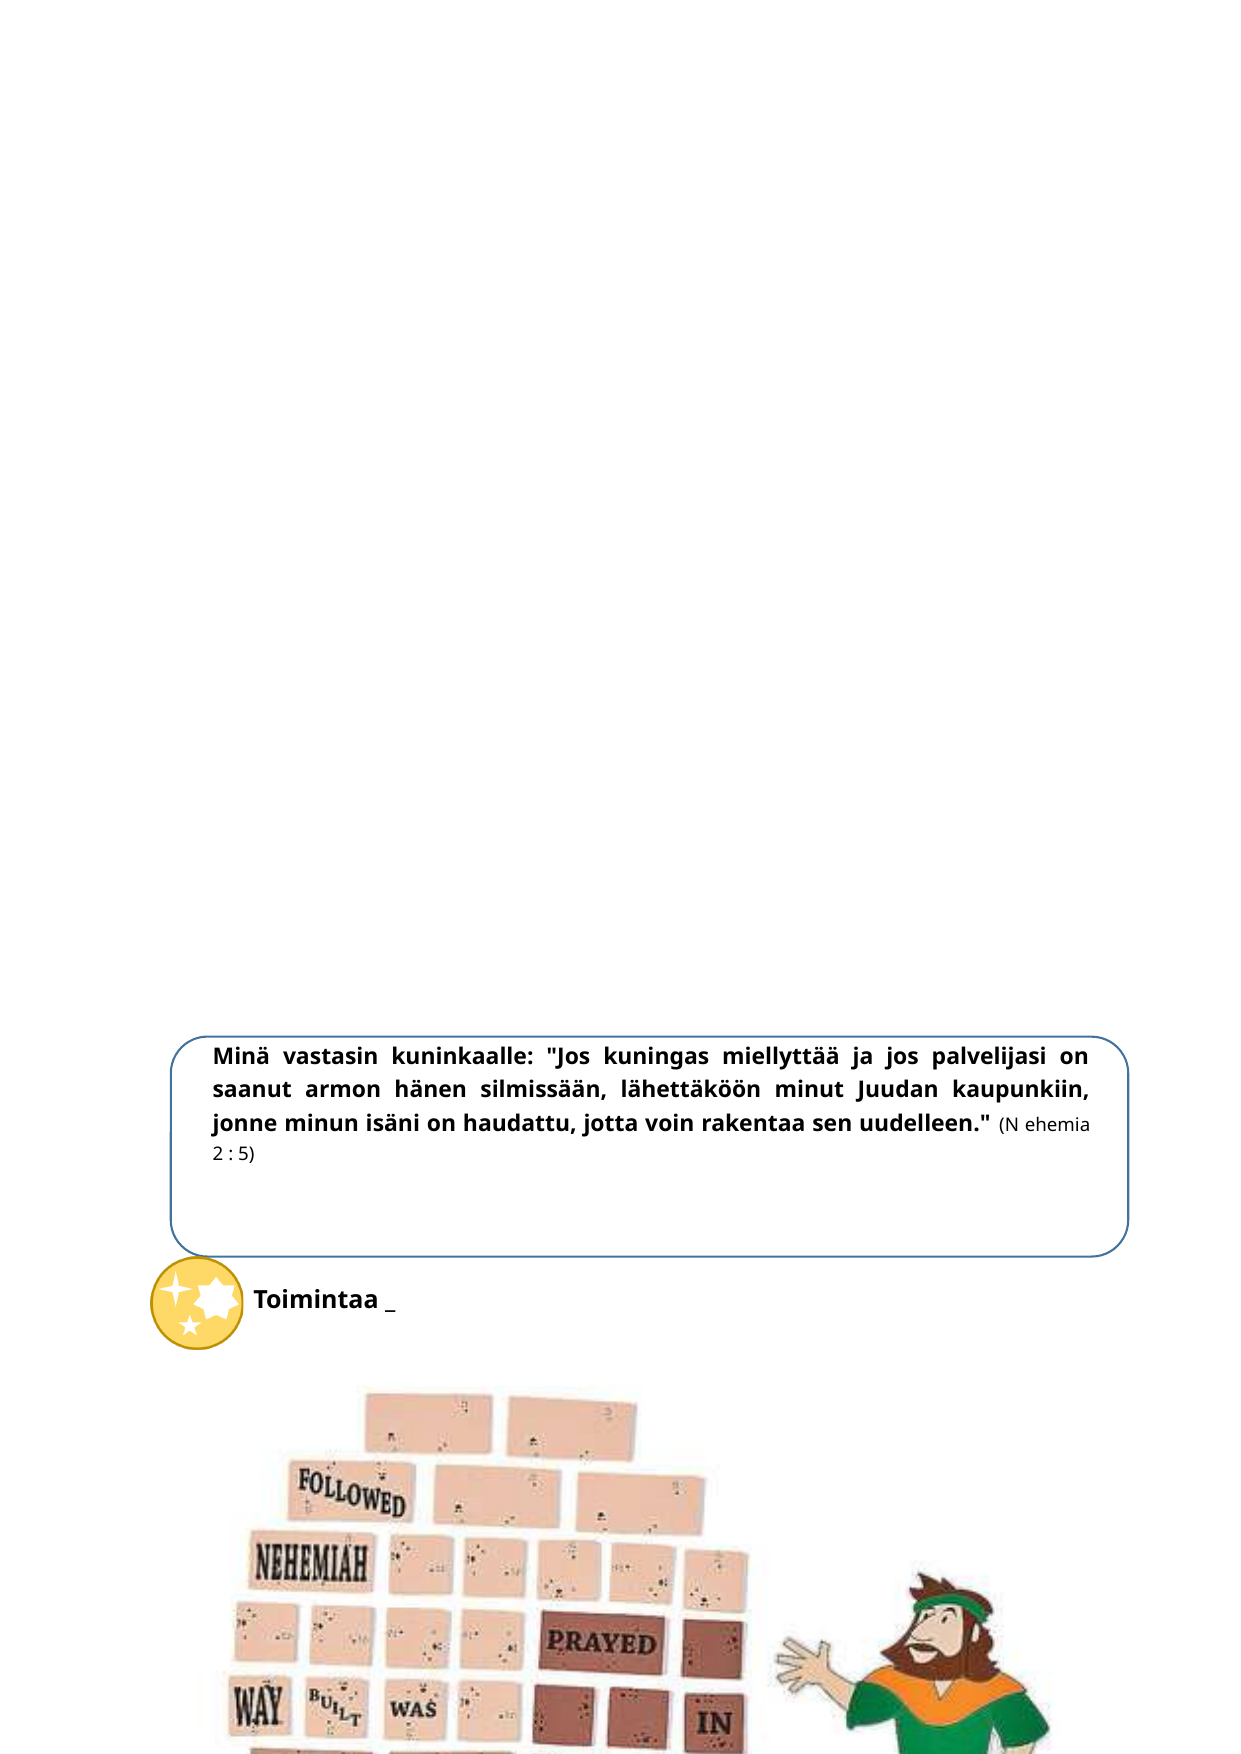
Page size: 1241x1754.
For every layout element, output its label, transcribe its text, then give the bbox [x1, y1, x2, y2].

text Minä vastasin kuninkaalle: "Jos kuningas miellyttää ja jos palvelijasi on saanut armon hänen silmissään, lähettäköön minut Juudan kaupunkiin, jonne minun isäni on haudattu, jotta voin rakentaa sen uudelleen." (N ehemia 2 : 5) [212, 1040, 1090, 1166]
picture [150, 1256, 244, 1350]
text Toimintaa _ [244, 1282, 1090, 1316]
picture [155, 1374, 1091, 1754]
